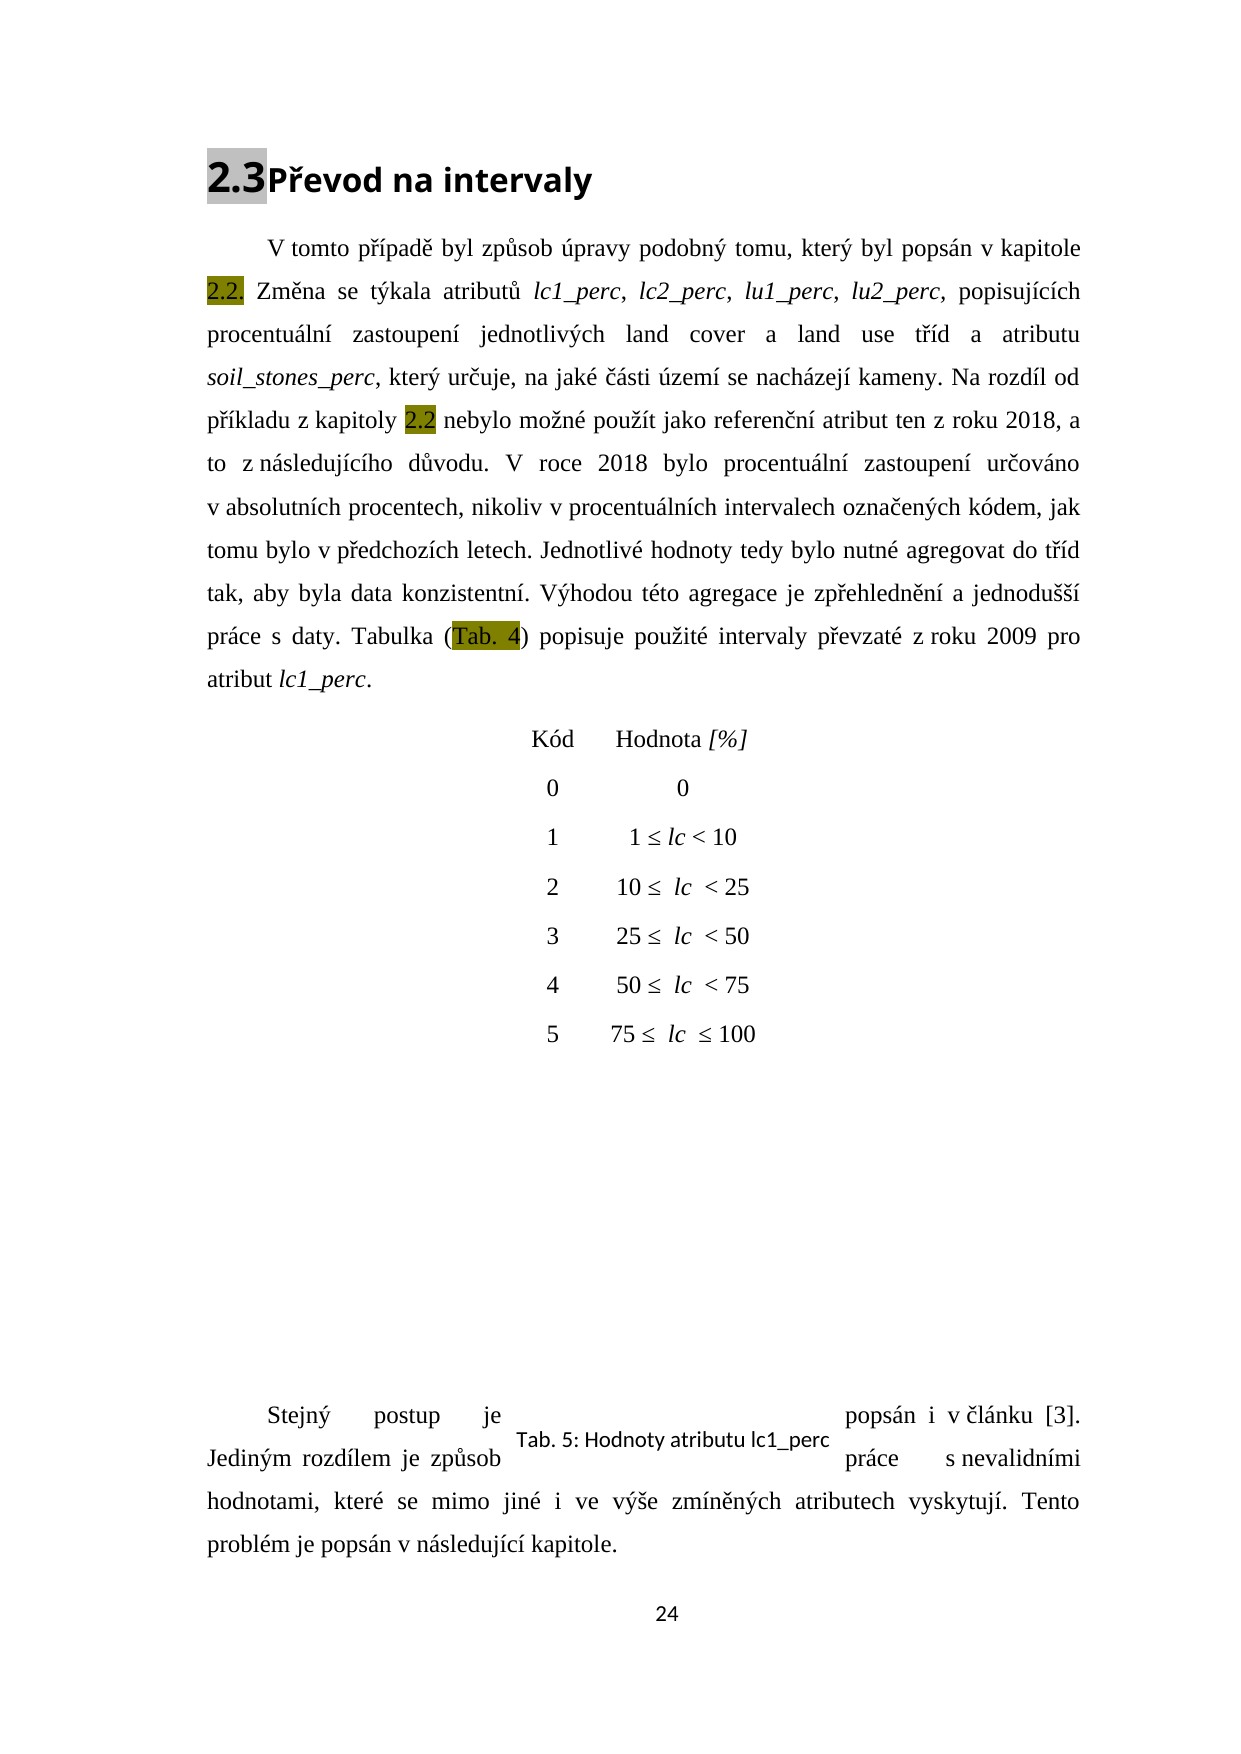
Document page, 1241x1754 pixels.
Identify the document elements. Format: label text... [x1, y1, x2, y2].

text V tomto případě byl způsob úpravy podobný tomu, který byl popsán v kapitole 2.2. Změna se týkala atributů lc1_perc, lc2_perc, lu1_perc, lu2_perc, popisujících procentuální zastoupení jednotlivých land cover a land use tříd a atributu soil_stones_perc, který určuje, na jaké části území se nacházejí kameny. Na rozdíl od příkladu z kapitoly 2.2 nebylo možné použít jako referenční atribut ten z roku 2018, a to z následujícího důvodu. V roce 2018 bylo procentuální zastoupení určováno v absolutních procentech, nikoliv v procentuálních intervalech označených kódem, jak tomu bylo v předchozích letech. Jednotlivé hodnoty tedy bylo nutné agregovat do tříd tak, aby byla data konzistentní. Výhodou této agregace je zpřehlednění a jednodušší práce s daty. Tabulka (Tab. 4) popisuje použité intervaly převzaté z roku 2009 pro atribut lc1_perc. [207, 233, 1081, 693]
table_cell 50 ≤ lc < 75 [592, 970, 774, 1019]
table_cell 0 [514, 773, 592, 822]
table_cell 10 ≤ lc < 25 [592, 872, 774, 921]
text Stejný postup je popsán i v článku [3]. Jediným rozdílem je způsob práce s nevalidními hodnotami, které se mimo jiné i ve výše zmíněných atributech vyskytují. Tento problém je popsán v následující kapitole. [207, 1400, 1081, 1558]
table_cell 2 [514, 872, 592, 921]
text Tab. 5: Hodnoty atributu lc1_perc [516, 1425, 830, 1453]
table_cell 5 [514, 1020, 592, 1069]
table_cell 1 ≤ lc < 10 [592, 823, 774, 872]
table_header Hodnota [%] [592, 724, 774, 773]
table_cell 3 [514, 921, 592, 970]
table_cell 25 ≤ lc < 50 [592, 921, 774, 970]
subtitle Převod na intervaly [267, 148, 1081, 204]
table_cell 75 ≤ lc ≤ 100 [592, 1020, 774, 1069]
table_cell 0 [592, 773, 774, 822]
table_cell 1 [514, 823, 592, 872]
table_header Kód [514, 724, 592, 773]
table_cell 4 [514, 970, 592, 1019]
